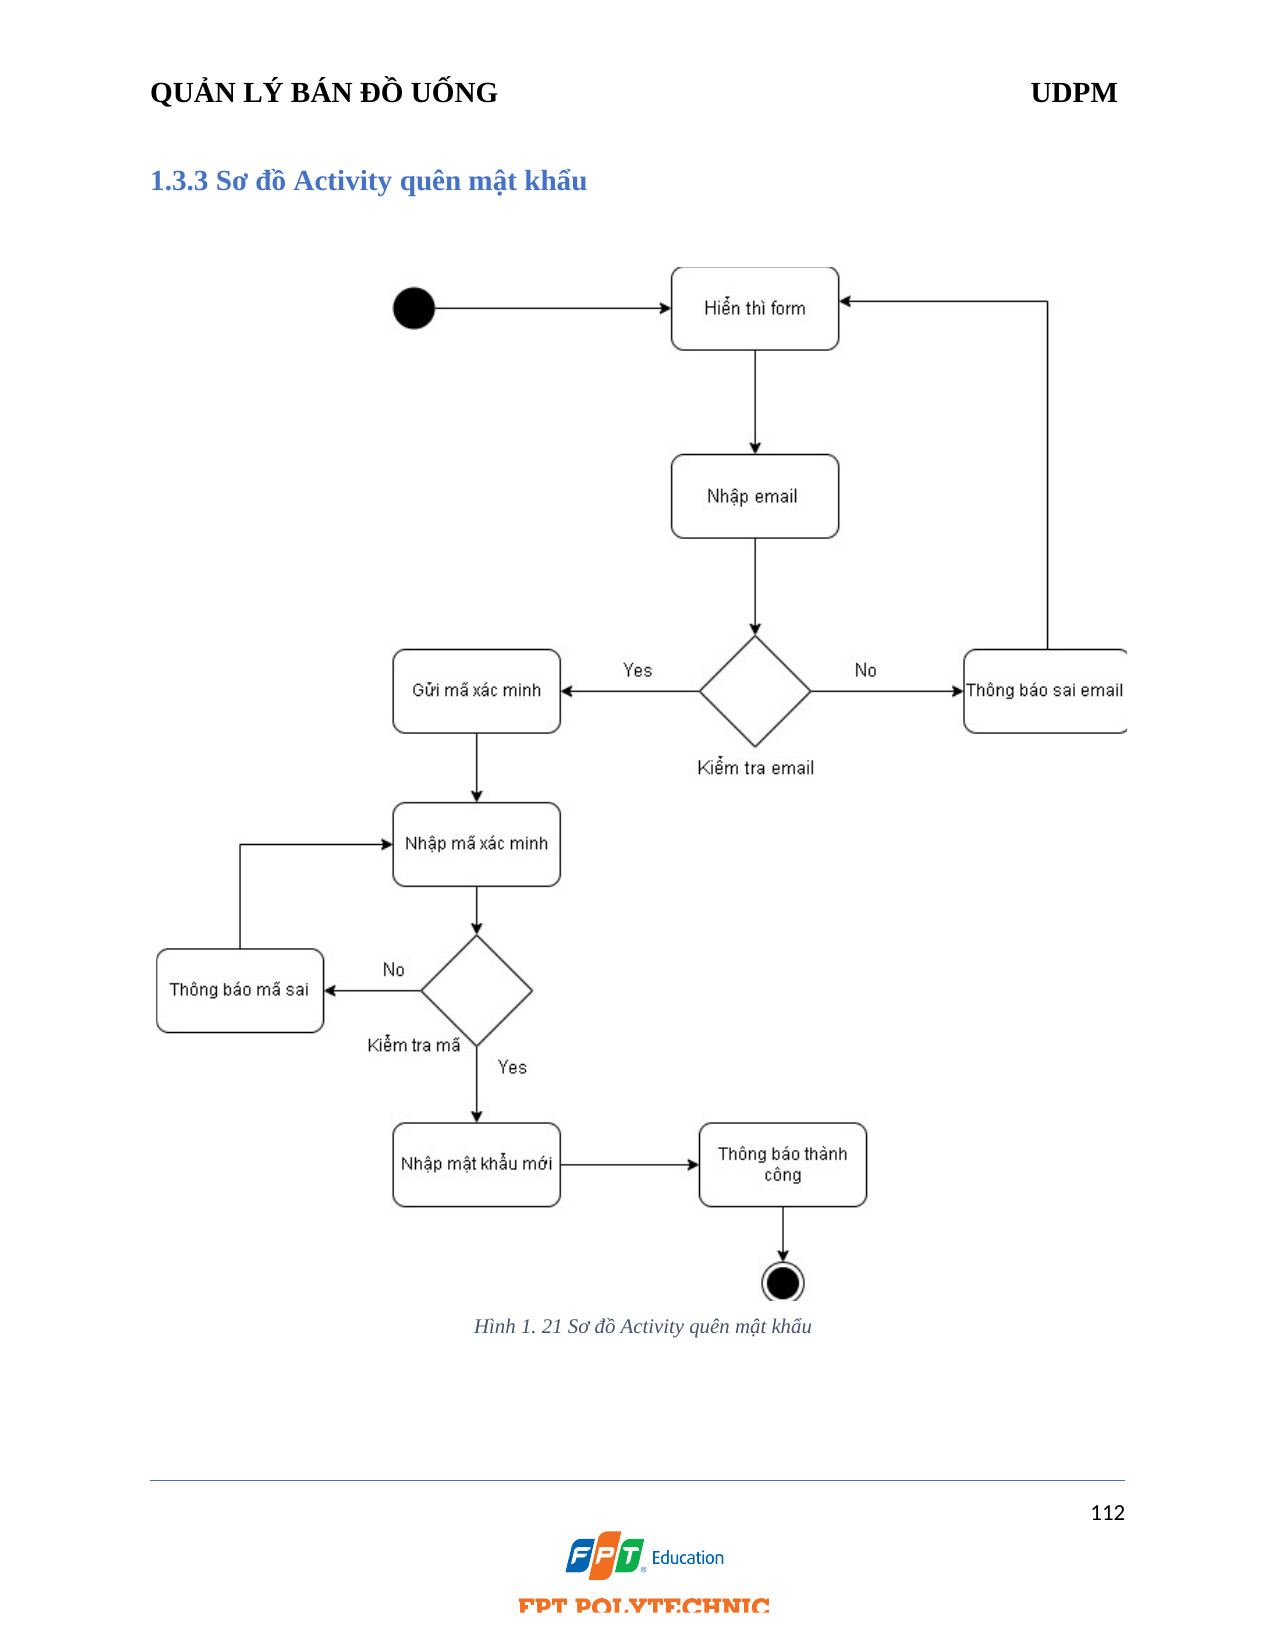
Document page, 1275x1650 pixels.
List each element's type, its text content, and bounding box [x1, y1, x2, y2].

subtitle 1.3.3 Sơ đồ Activity quên mật khẩu [150, 163, 1125, 197]
picture [518, 1531, 769, 1613]
picture [156, 267, 1128, 1301]
